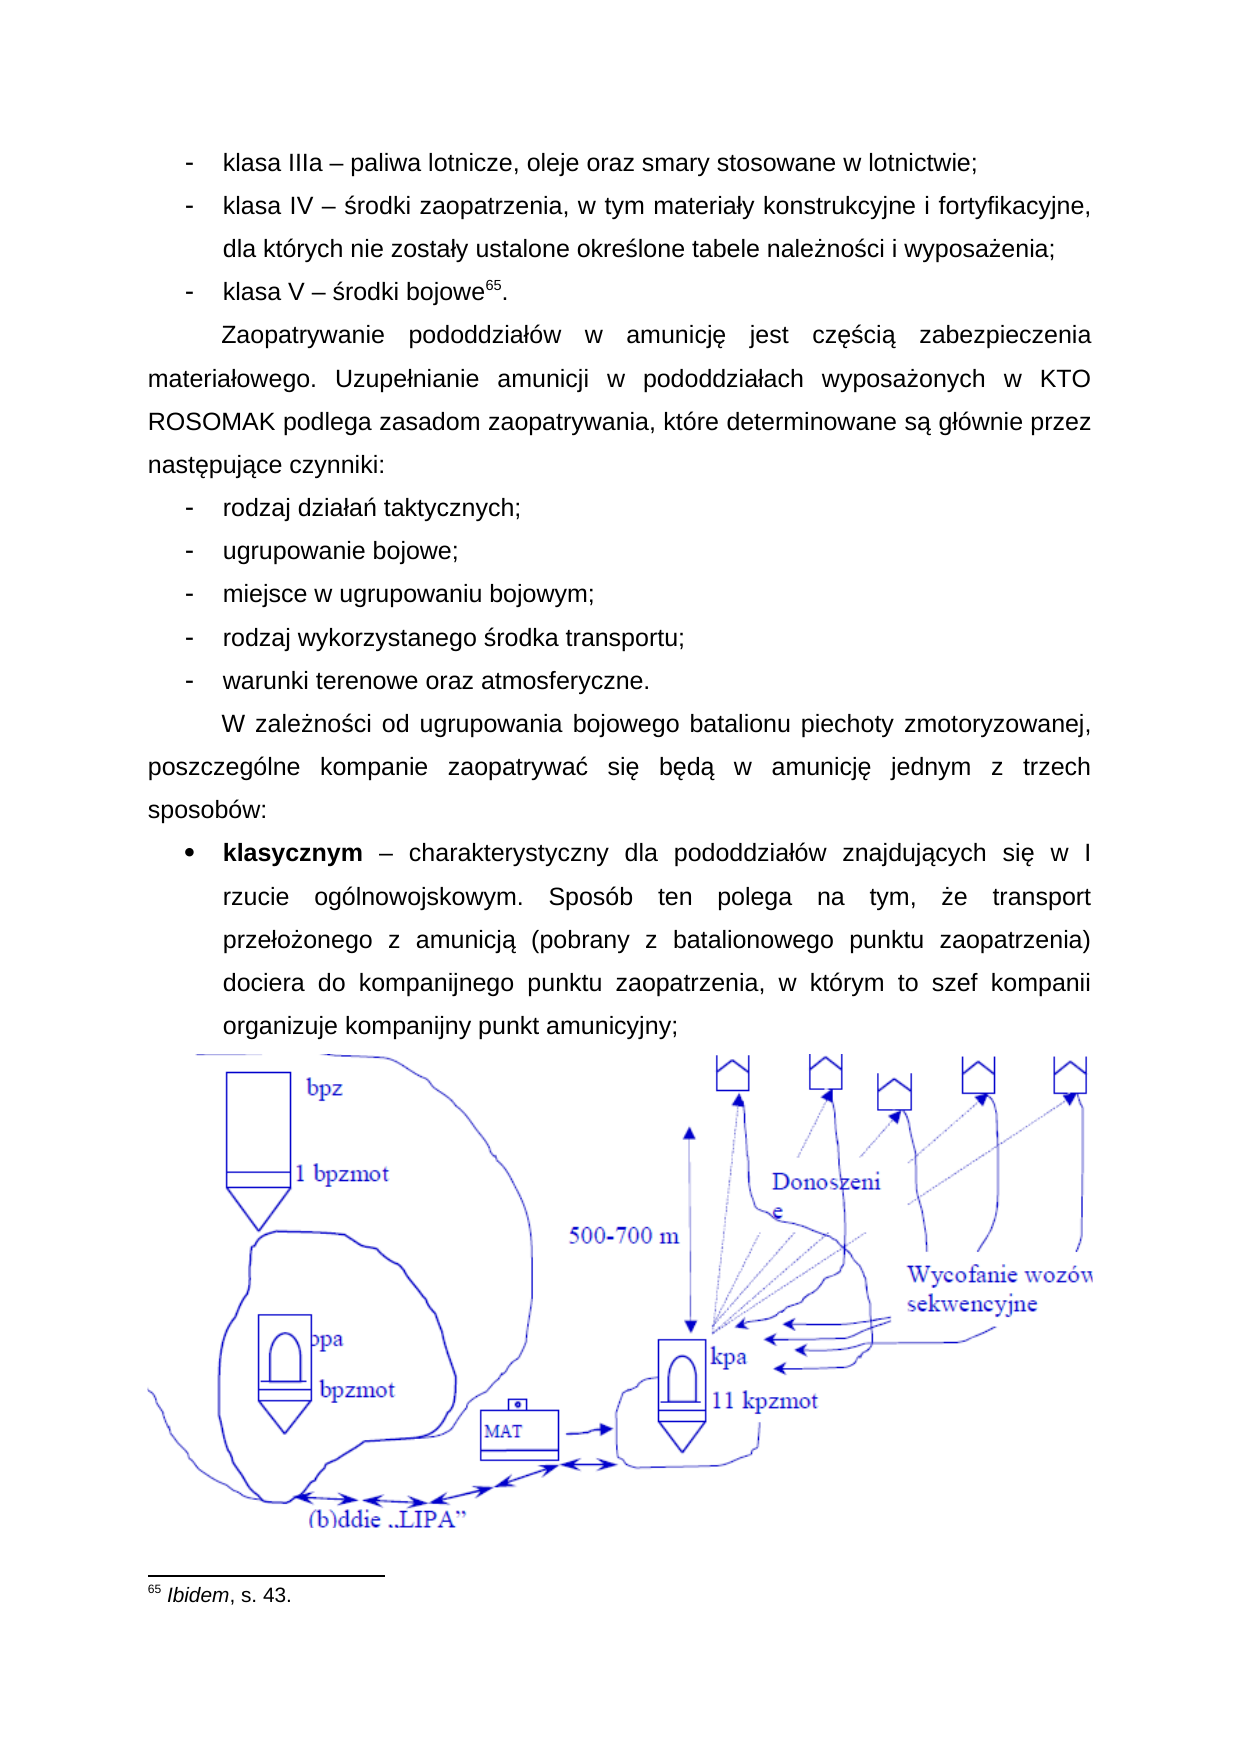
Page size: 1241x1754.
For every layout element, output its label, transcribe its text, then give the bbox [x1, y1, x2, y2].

list ugrupowanie bojowe; [185, 536, 1093, 565]
list miejsce w ugrupowaniu bojowym; [185, 579, 1093, 608]
list rodzaj wykorzystanego środka transportu; [185, 623, 1093, 651]
list warunki terenowe oraz atmosferyczne. [185, 666, 1093, 695]
list rodzaj działań taktycznych; [185, 493, 1093, 522]
list klasa V – środki bojowe. [185, 277, 1093, 306]
list klasycznym – charakterystyczny dla pododdziałów znajdujących się w I rzucie ogólnowojskowym. Sposób ten polega na tym, że transport przełożonego z amunicją (pobrany z batalionowego punktu zaopatrzenia) dociera do kompanijnego punktu zaopatrzenia, w którym to szef kompanii organizuje kompanijny punkt amunicyjny; [185, 838, 1093, 1040]
text Zaopatrywanie pododdziałów w amunicję jest częścią zabezpieczenia materiałowego. Uzupełnianie amunicji w pododdziałach wyposażonych w KTO ROSOMAK podlega zasadom zaopatrywania, które determinowane są głównie przez następujące czynniki: [148, 320, 1093, 478]
list klasa IIIa – paliwa lotnicze, oleje oraz smary stosowane w lotnictwie; [185, 148, 1093, 176]
list klasa IV – środki zaopatrzenia, w tym materiały konstrukcyjne i fortyfikacyjne, dla których nie zostały ustalone określone tabele należności i wyposażenia; [185, 191, 1093, 263]
text W zależności od ugrupowania bojowego batalionu piechoty zmotoryzowanej, poszczególne kompanie zaopatrywać się będą w amunicję jednym z trzech sposobów: [148, 709, 1093, 824]
